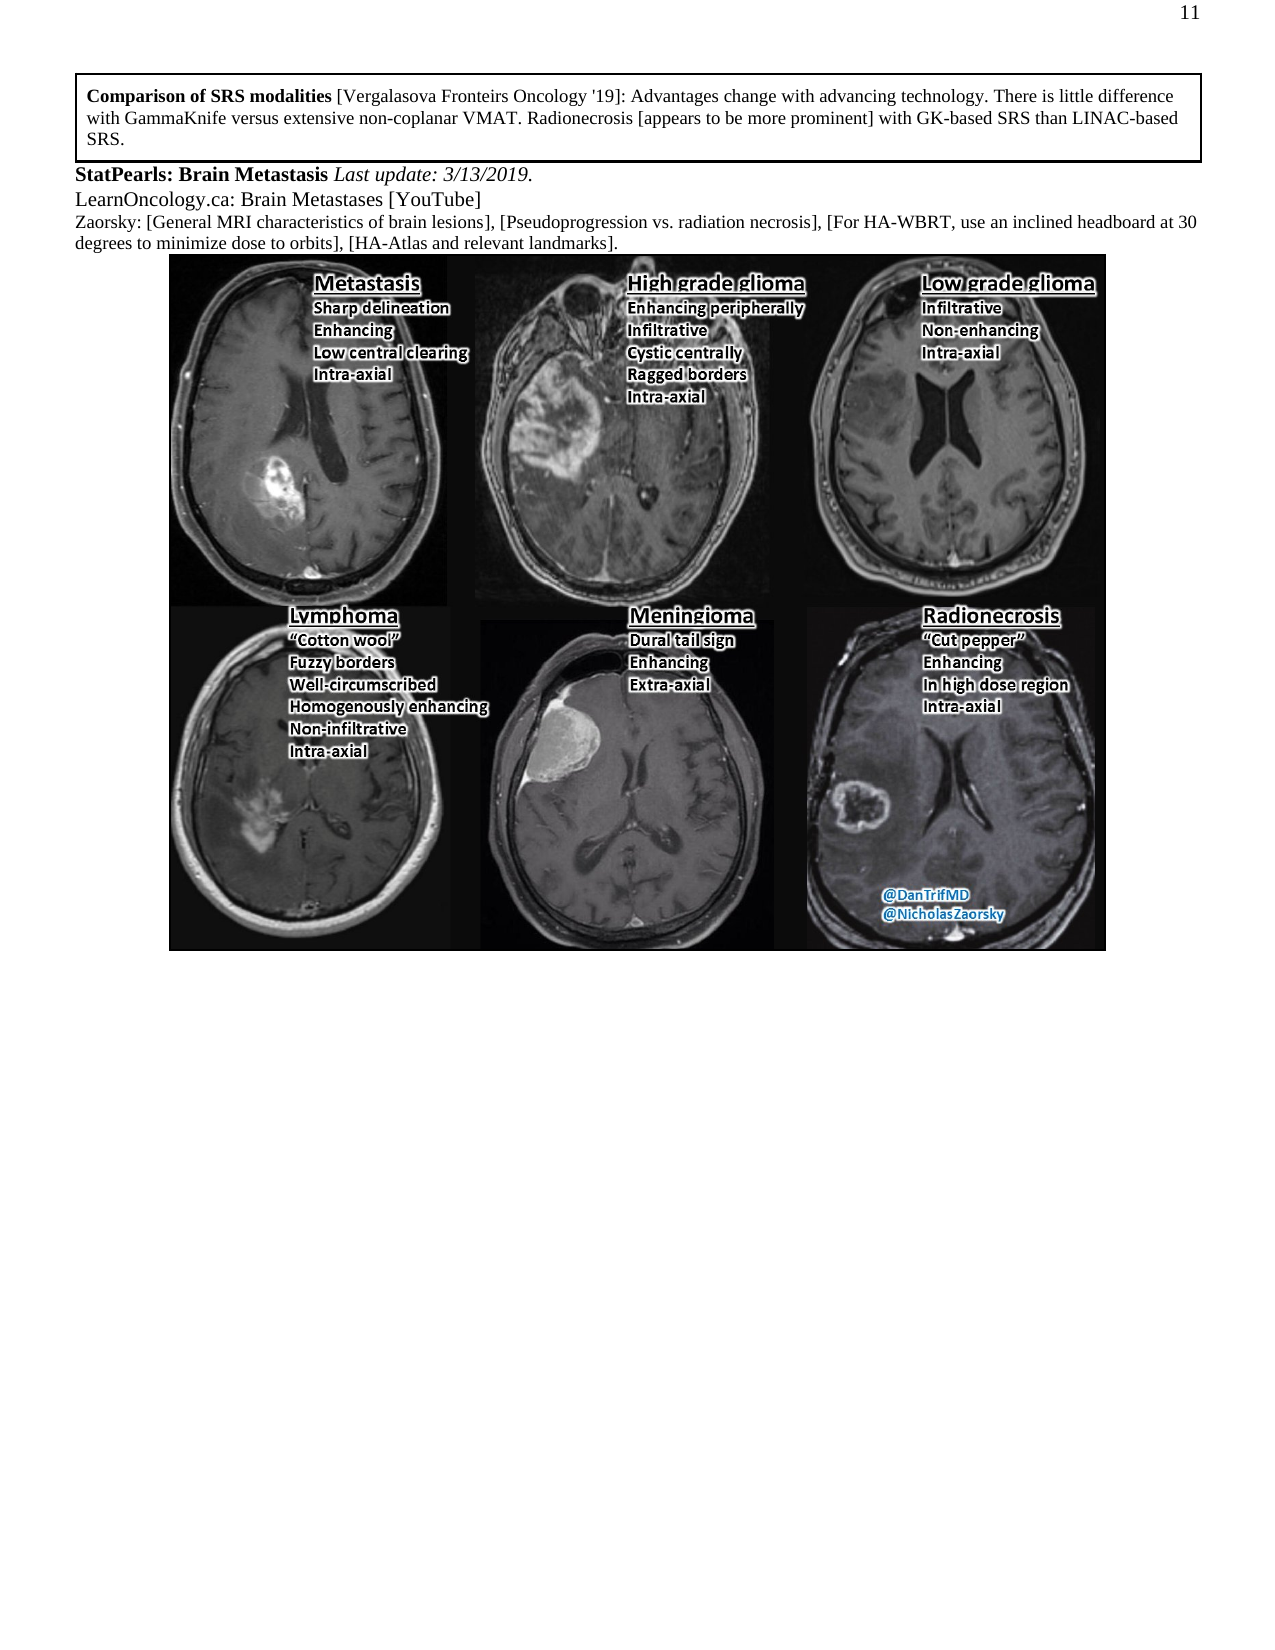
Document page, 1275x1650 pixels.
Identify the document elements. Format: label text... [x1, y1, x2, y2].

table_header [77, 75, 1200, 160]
text StatPearls: Brain Metastasis Last update: 3/13/2019. [75, 163, 1200, 186]
text LearnOncology.ca: Brain Metastases [YouTube] [75, 186, 1200, 211]
text Zaorsky: [General MRI characteristics of brain lesions], [Pseudoprogression vs. radiation necrosis], [For HA-WBRT, use an inclined headboard at 30 degrees to minimize dose to orbits], [HA-Atlas and relevant landmarks]. [75, 211, 1200, 254]
picture [171, 256, 1104, 949]
